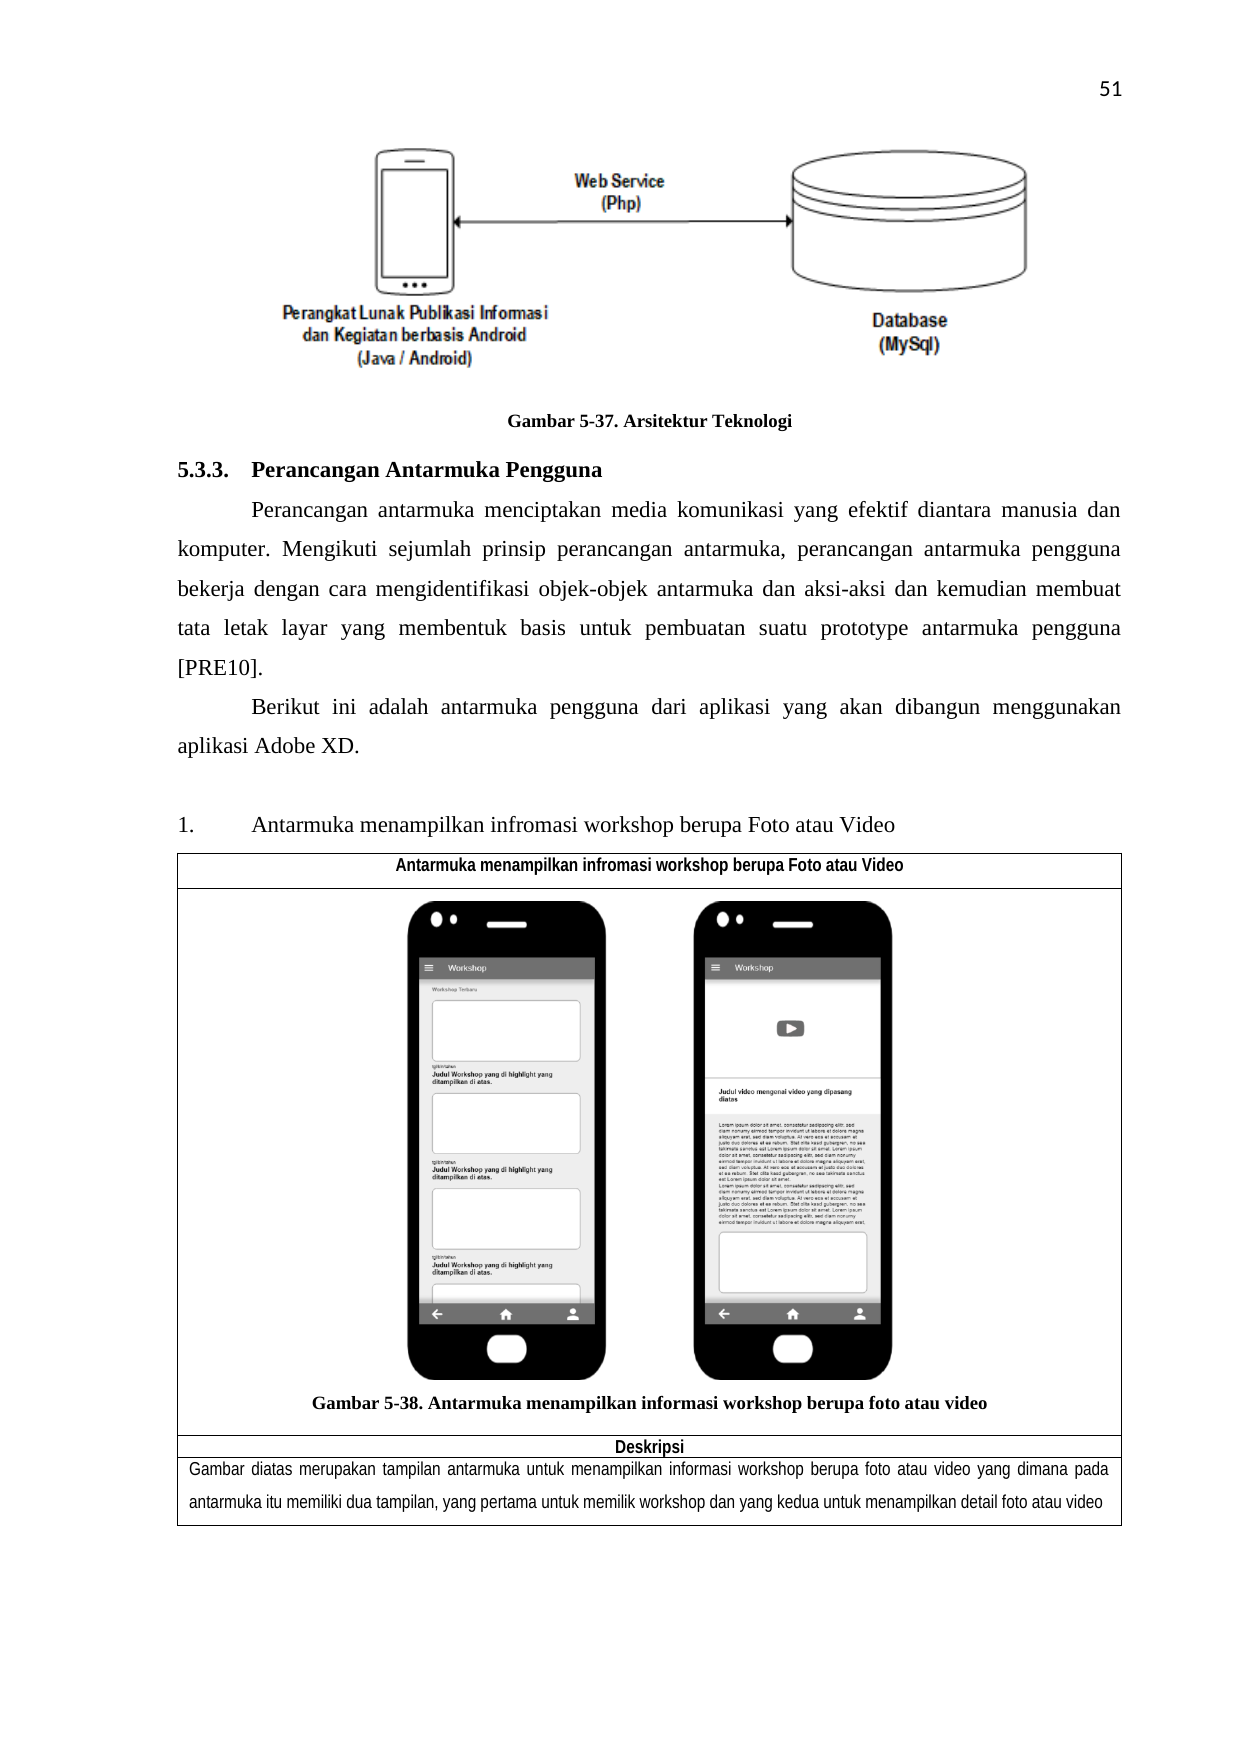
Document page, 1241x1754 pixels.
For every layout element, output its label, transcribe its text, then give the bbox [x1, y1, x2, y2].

subtitle Perancangan Antarmuka Pengguna [177, 456, 1122, 482]
text Berikut ini adalah antarmuka pengguna dari aplikasi yang akan dibangun menggunakan aplikasi Adobe XD. [177, 693, 1122, 759]
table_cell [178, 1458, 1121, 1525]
text Perancangan antarmuka menciptakan media komunikasi yang efektif diantara manusia dan komputer. Mengikuti sejumlah prinsip perancangan antarmuka, perancangan antarmuka pengguna bekerja dengan cara mengidentifikasi objek-objek antarmuka dan aksi-aksi dan kemudian membuat tata letak layar yang membentuk basis untuk pembuatan suatu prototype antarmuka pengguna [PRE10]. [177, 496, 1122, 680]
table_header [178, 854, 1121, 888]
subtitle Antarmuka menampilkan infromasi workshop berupa Foto atau Video [177, 811, 1122, 838]
picture [267, 147, 1032, 379]
picture [322, 901, 977, 1380]
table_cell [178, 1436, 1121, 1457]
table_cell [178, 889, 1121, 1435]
